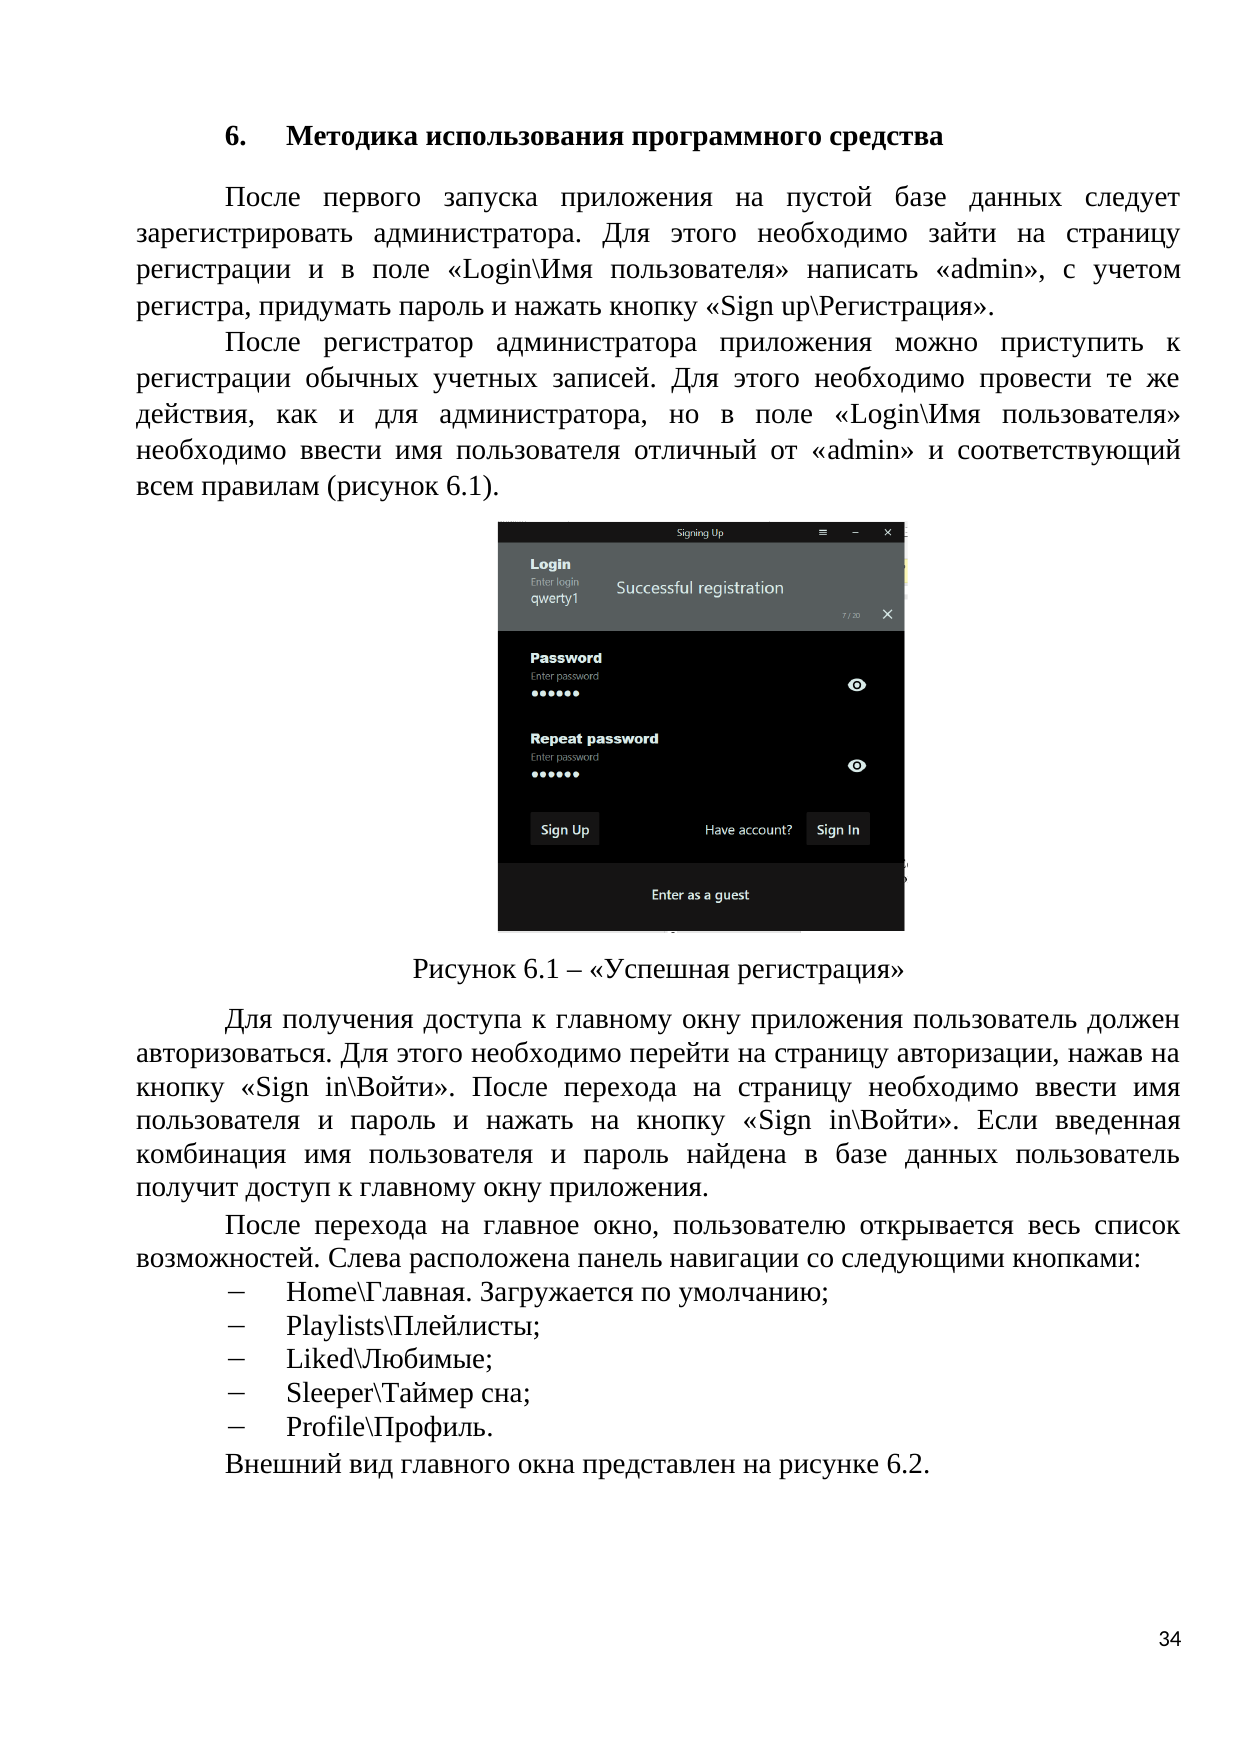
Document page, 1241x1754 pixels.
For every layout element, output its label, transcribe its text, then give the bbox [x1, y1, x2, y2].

text Внешний вид главного окна представлен на рисунке 6.2. [136, 1446, 1181, 1480]
picture [497, 521, 908, 933]
text Для получения доступа к главному окну приложения пользователь должен авторизоваться. Для этого необходимо перейти на страницу авторизации, нажав на кнопку «Sign in\Войти». После перехода на страницу необходимо ввести имя пользователя и пароль и нажать на кнопку «Sign in\Войти». Если введенная комбинация имя пользователя и пароль найдена в базе данных пользователь получит доступ к главному окну приложения. [136, 1002, 1181, 1203]
text После перехода на главное окно, пользователю открывается весь список возможностей. Слева расположена панель навигации со следующими кнопками: [136, 1207, 1181, 1274]
subtitle Методика использования программного средства [136, 118, 1181, 152]
list Liked\Любимые; [136, 1341, 1181, 1375]
text После регистратор администратора приложения можно приступить к регистрации обычных учетных записей. Для этого необходимо провести те же действия, как и для администратора, но в поле «Login\Имя пользователя» необходимо ввести имя пользователя отличный от «admin» и соответствующий всем правилам (рисунок 6.1). [136, 324, 1181, 502]
list Sleeper\Таймер сна; [136, 1375, 1181, 1409]
list Home\Главная. Загружается по умолчанию; [136, 1274, 1181, 1308]
text Рисунок 6.1 – «Успешная регистрация» [136, 951, 1181, 985]
list Playlists\Плейлисты; [136, 1308, 1181, 1341]
list Profile\Профиль. [136, 1409, 1181, 1442]
text После первого запуска приложения на пустой базе данных следует зарегистрировать администратора. Для этого необходимо зайти на страницу регистрации и в поле «Login\Имя пользователя» написать «admin», с учетом регистра, придумать пароль и нажать кнопку «Sign up\Регистрация». [136, 179, 1181, 321]
